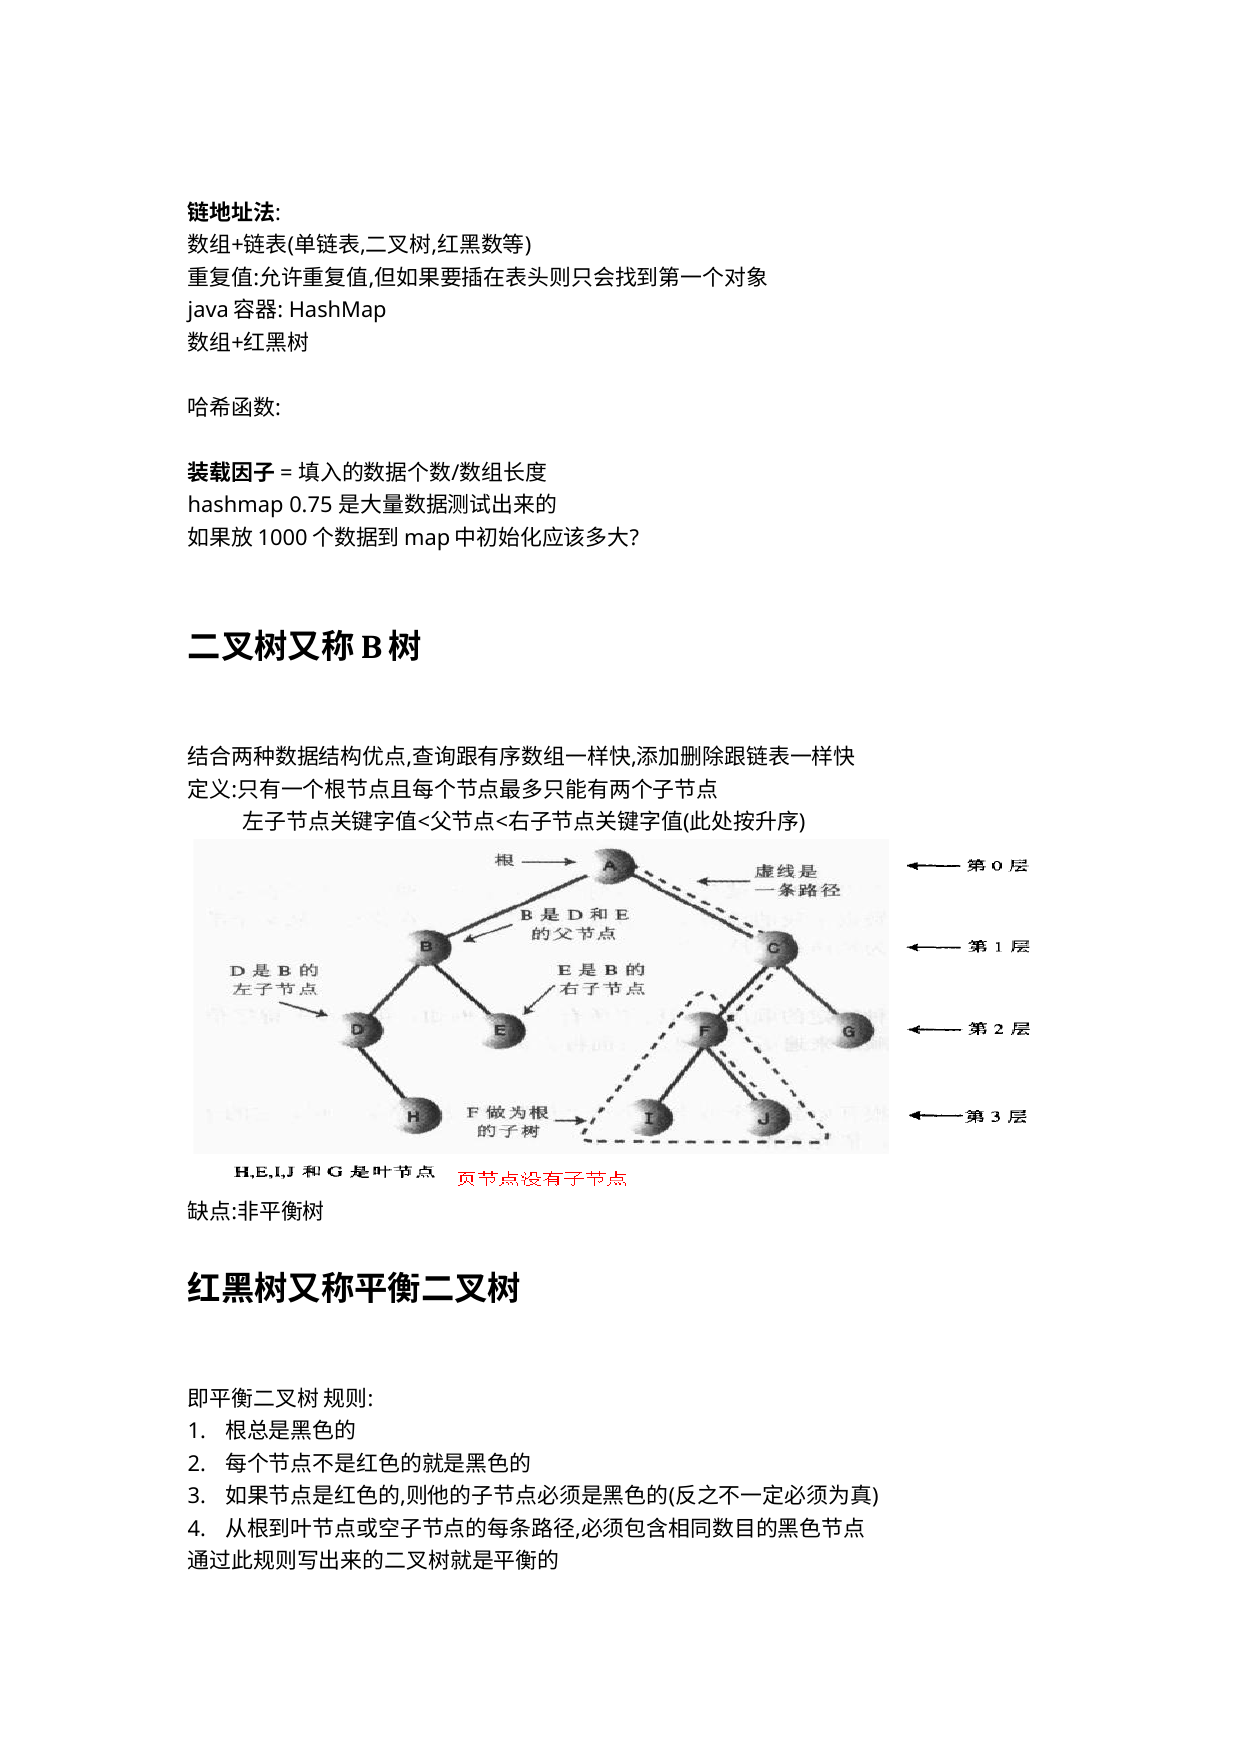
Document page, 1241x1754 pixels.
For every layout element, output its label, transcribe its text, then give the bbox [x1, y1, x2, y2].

text 哈希函数: [187, 389, 1053, 422]
text 即平衡二叉树 规则: [187, 1381, 1053, 1413]
text 数组+红黑树 [187, 324, 1053, 357]
text 重复值:允许重复值,但如果要插在表头则只会找到第一个对象 [187, 259, 1053, 292]
text 缺点:非平衡树 [187, 1194, 1053, 1226]
list 每个节点不是红色的就是黑色的 [187, 1446, 1053, 1478]
text 通过此规则写出来的二叉树就是平衡的 [187, 1543, 1053, 1576]
text 如果放1000个数据到map中初始化应该多大? [187, 519, 1053, 552]
text hashmap 0.75 是大量数据测试出来的 [187, 487, 1053, 519]
list 从根到叶节点或空子节点的每条路径,必须包含相同数目的黑色节点 [187, 1511, 1053, 1543]
subtitle 二叉树又称B树 [187, 612, 1053, 677]
text 定义:只有一个根节点且每个节点最多只能有两个子节点 [187, 771, 1053, 804]
text 结合两种数据结构优点,查询跟有序数组一样快,添加删除跟链表一样快 [187, 739, 1053, 771]
subtitle 红黑树又称平衡二叉树 [187, 1253, 1053, 1318]
text 链地址法: [187, 194, 1053, 227]
list 如果节点是红色的,则他的子节点必须是黑色的(反之不一定必须为真) [187, 1478, 1053, 1511]
list 根总是黑色的 [187, 1413, 1053, 1446]
text 左子节点关键字值<父节点<右子节点关键字值(此处按升序) [187, 804, 1053, 836]
text 装载因子 = 填入的数据个数/数组长度 [187, 454, 1053, 487]
text 数组+链表(单链表,二叉树,红黑数等) [187, 227, 1053, 259]
text java容器: HashMap [187, 292, 1053, 324]
picture [193, 836, 1048, 1194]
